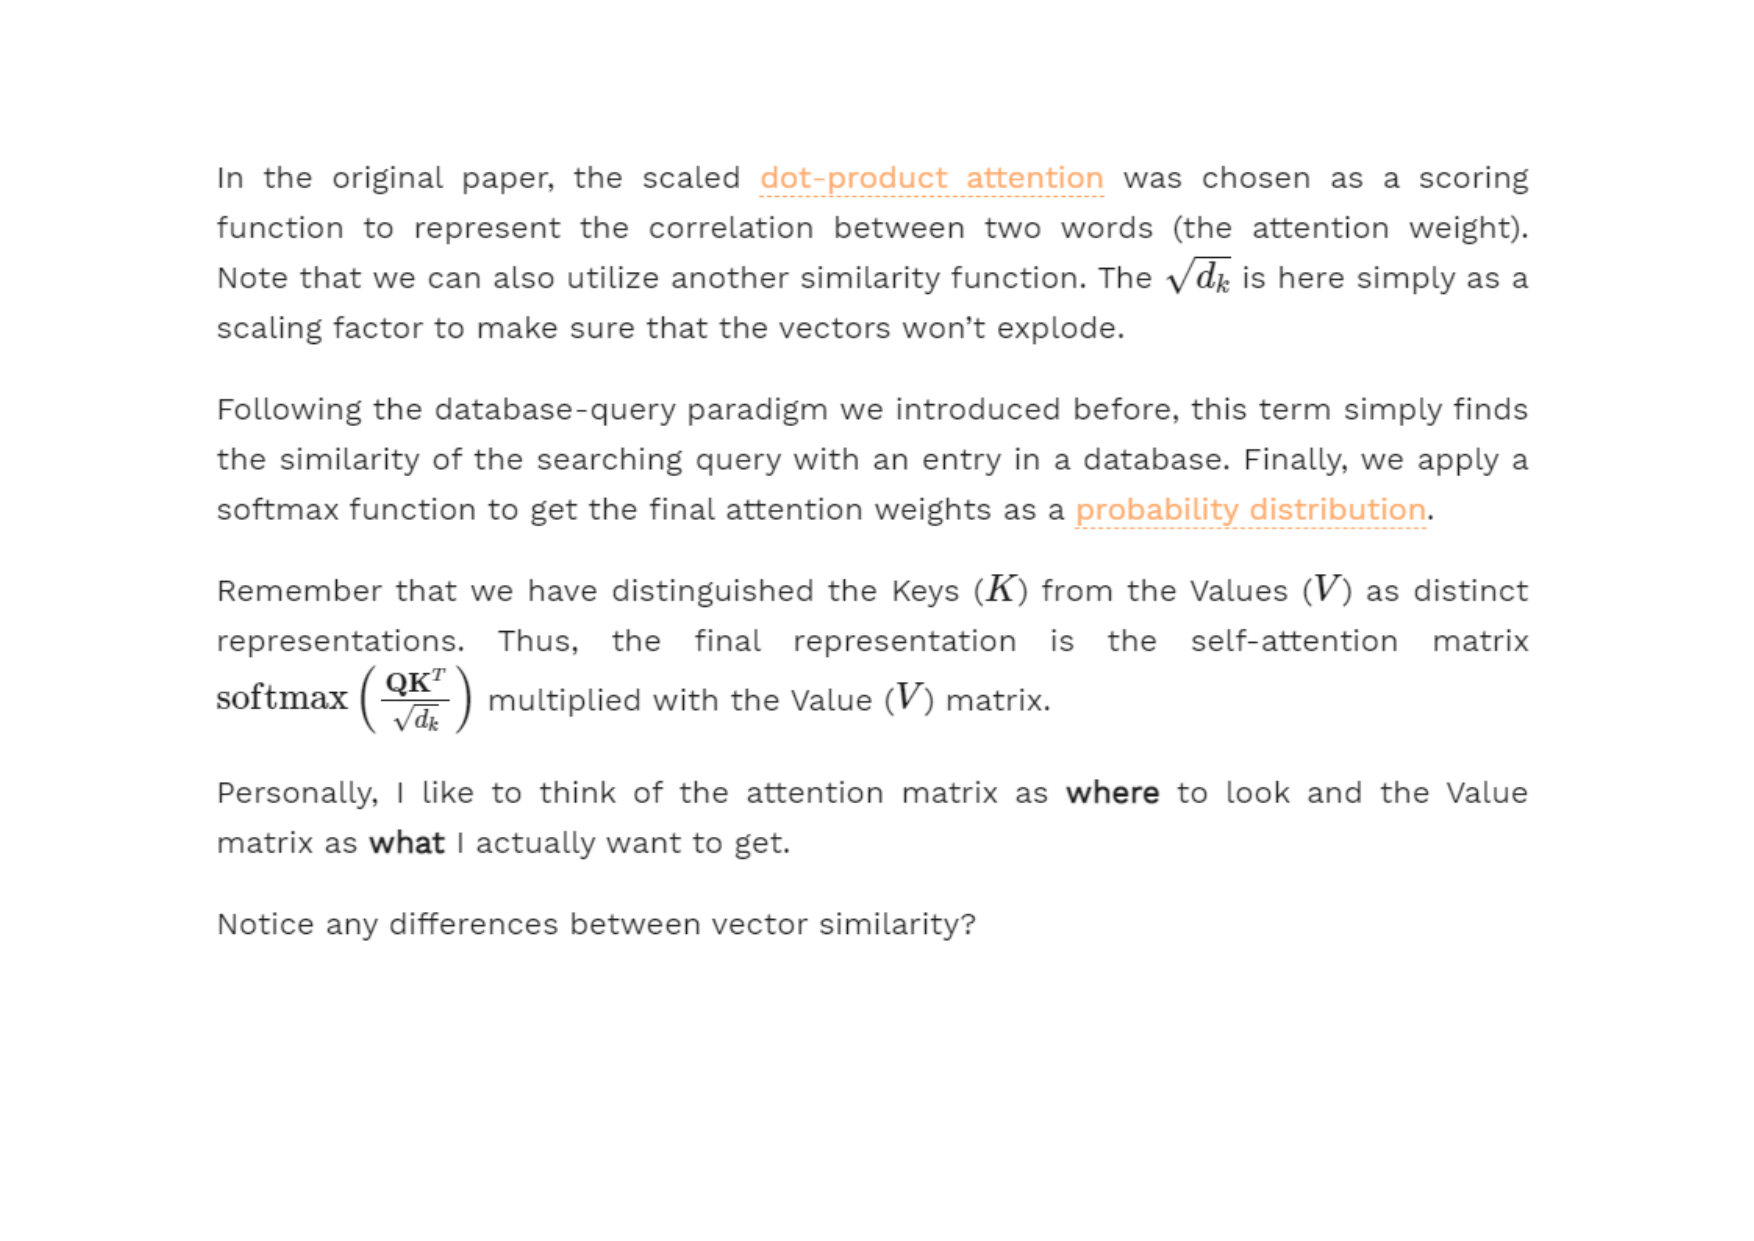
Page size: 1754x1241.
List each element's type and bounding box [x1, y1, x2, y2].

picture [150, 150, 1594, 958]
